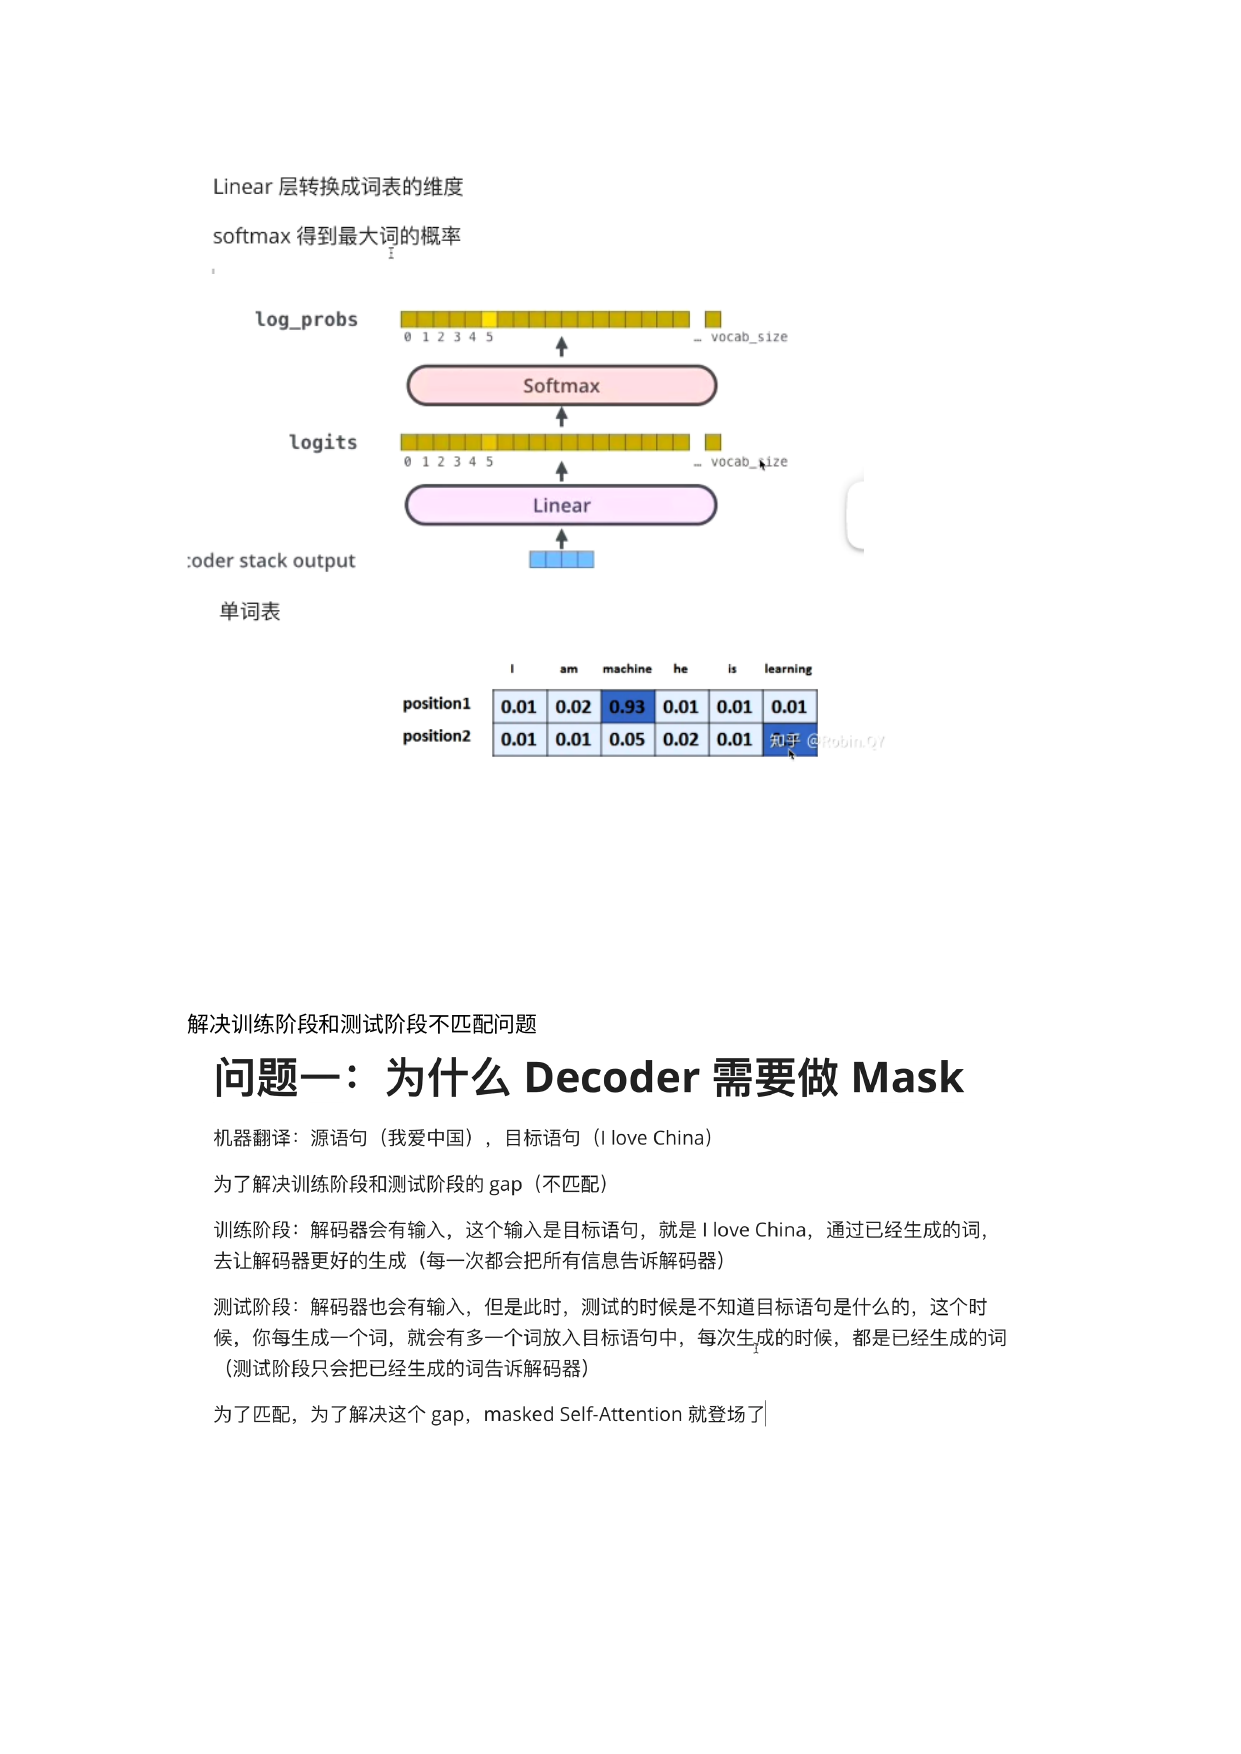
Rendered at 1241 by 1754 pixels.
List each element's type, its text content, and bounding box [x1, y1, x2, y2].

picture [187, 162, 513, 274]
picture [187, 584, 1012, 832]
picture [187, 1039, 1053, 1432]
picture [187, 292, 864, 582]
text 解决训练阶段和测试阶段不匹配问题 [187, 1007, 1053, 1039]
